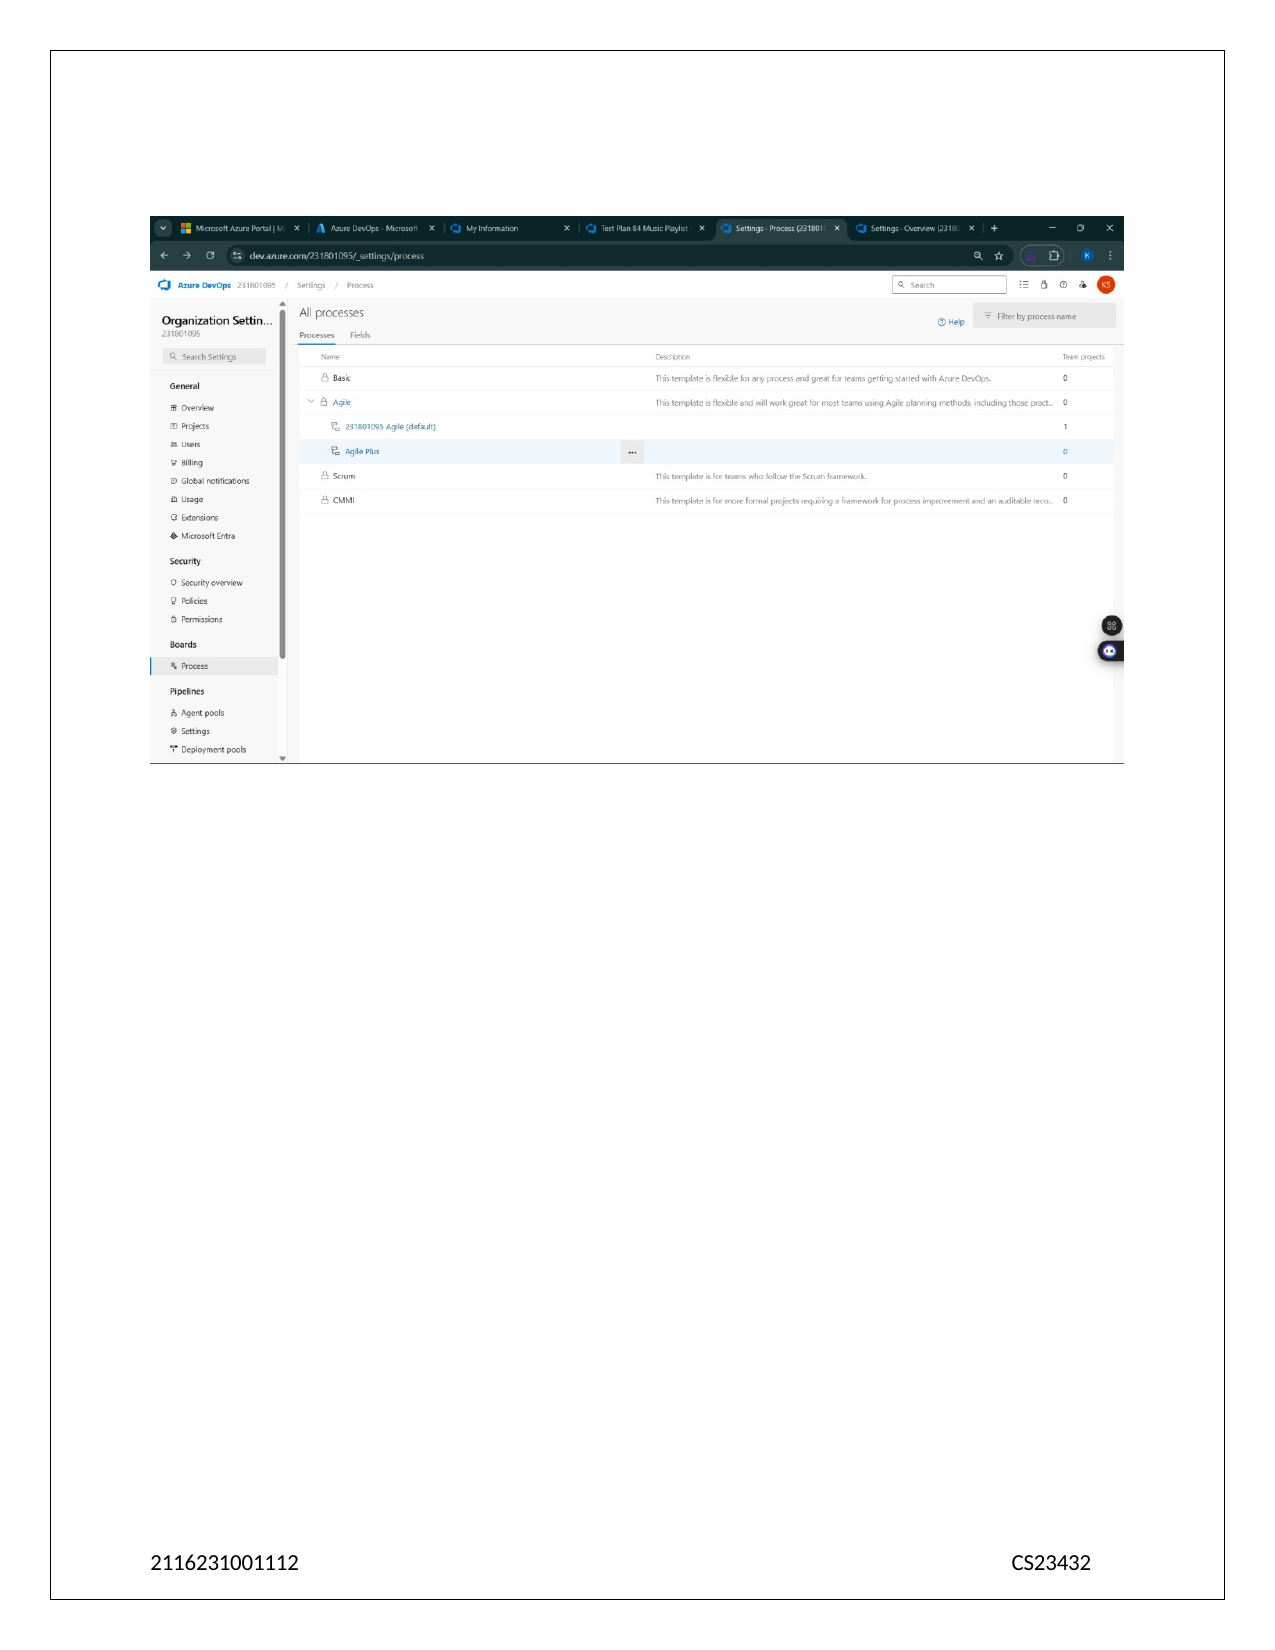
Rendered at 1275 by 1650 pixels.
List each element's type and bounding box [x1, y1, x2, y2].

picture [150, 216, 1124, 764]
